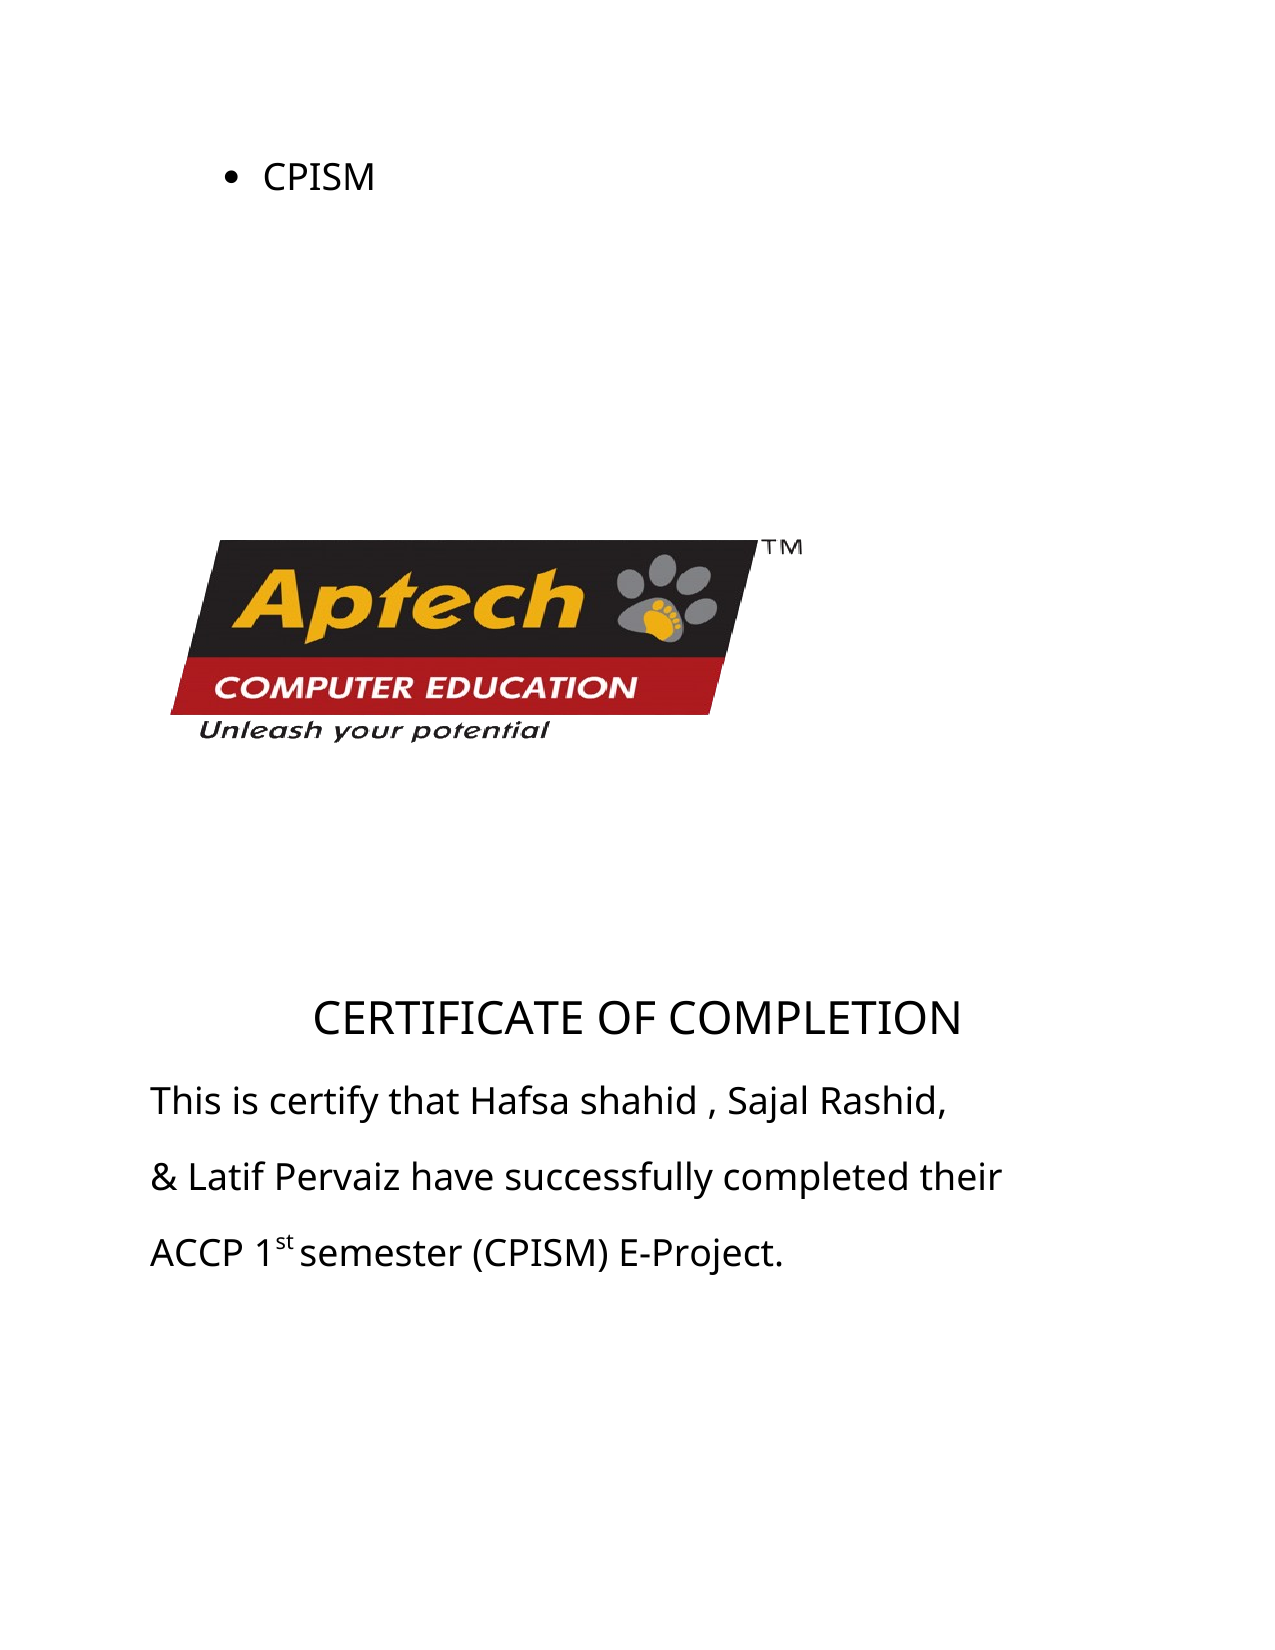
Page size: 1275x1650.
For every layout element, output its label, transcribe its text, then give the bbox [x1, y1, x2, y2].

text CERTIFICATE OF COMPLETION [150, 986, 1125, 1048]
text & Latif Pervaiz have successfully completed their [150, 1150, 1125, 1201]
text ACCP 1st semester (CPISM) E-Project. [150, 1226, 1125, 1277]
list CPISM [225, 150, 1125, 201]
text This is certify that Hafsa shahid , Sajal Rashid, [150, 1074, 1125, 1126]
